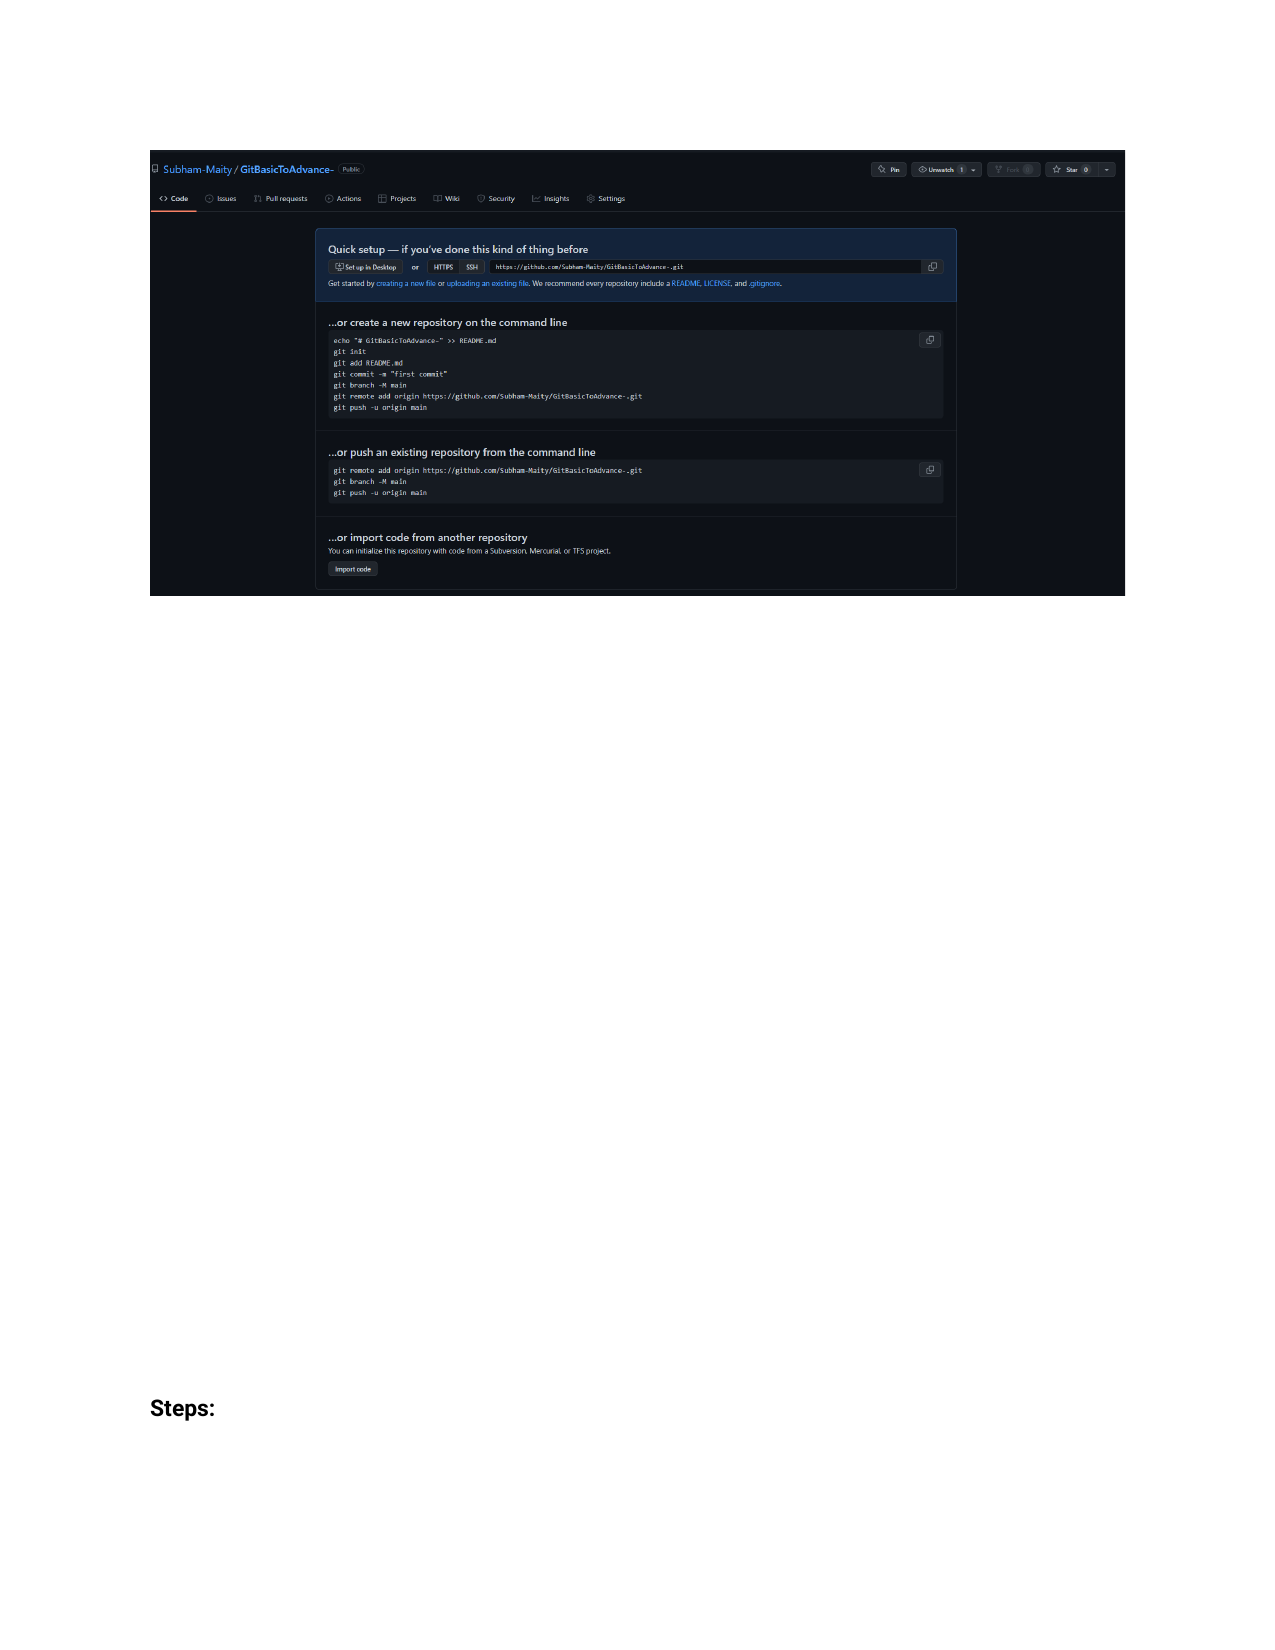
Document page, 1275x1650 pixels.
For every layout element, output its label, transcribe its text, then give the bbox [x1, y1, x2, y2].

picture [150, 150, 1125, 596]
subtitle Steps: [150, 1395, 1125, 1422]
